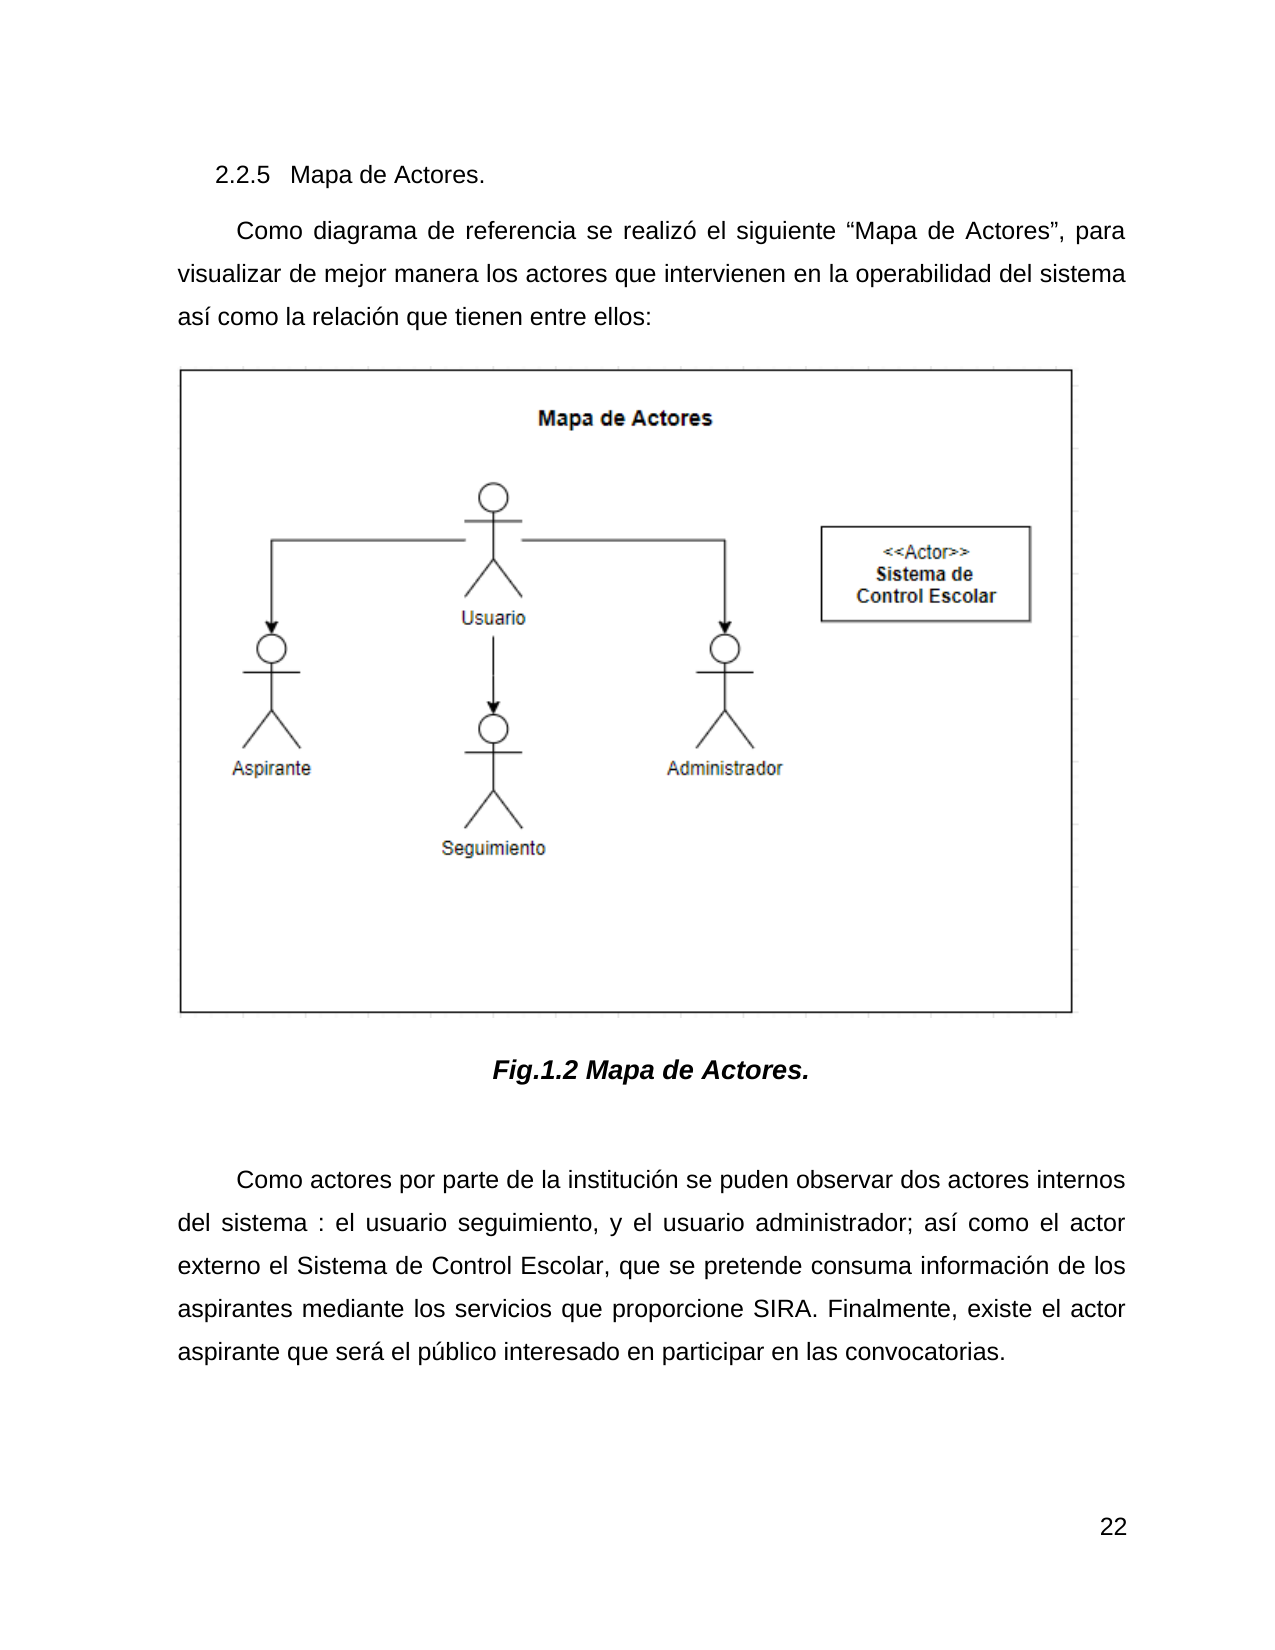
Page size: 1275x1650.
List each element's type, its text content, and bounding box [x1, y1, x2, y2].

text Como diagrama de referencia se realizó el siguiente “Mapa de Actores”, para visualizar de mejor manera los actores que intervienen en la operabilidad del sistema así como la relación que tienen entre ellos: [177, 216, 1127, 331]
picture [177, 366, 1079, 1018]
subtitle Mapa de Actores. [215, 160, 1127, 189]
subtitle Fig.1.2 Mapa de Actores. [177, 1054, 1127, 1085]
text Como actores por parte de la institución se puden observar dos actores internos del sistema : el usuario seguimiento, y el usuario administrador; así como el actor externo el Sistema de Control Escolar, que se pretende consuma información de los aspirantes mediante los servicios que proporcione SIRA. Finalmente, existe el actor aspirante que será el público interesado en participar en las convocatorias. [177, 1165, 1127, 1366]
